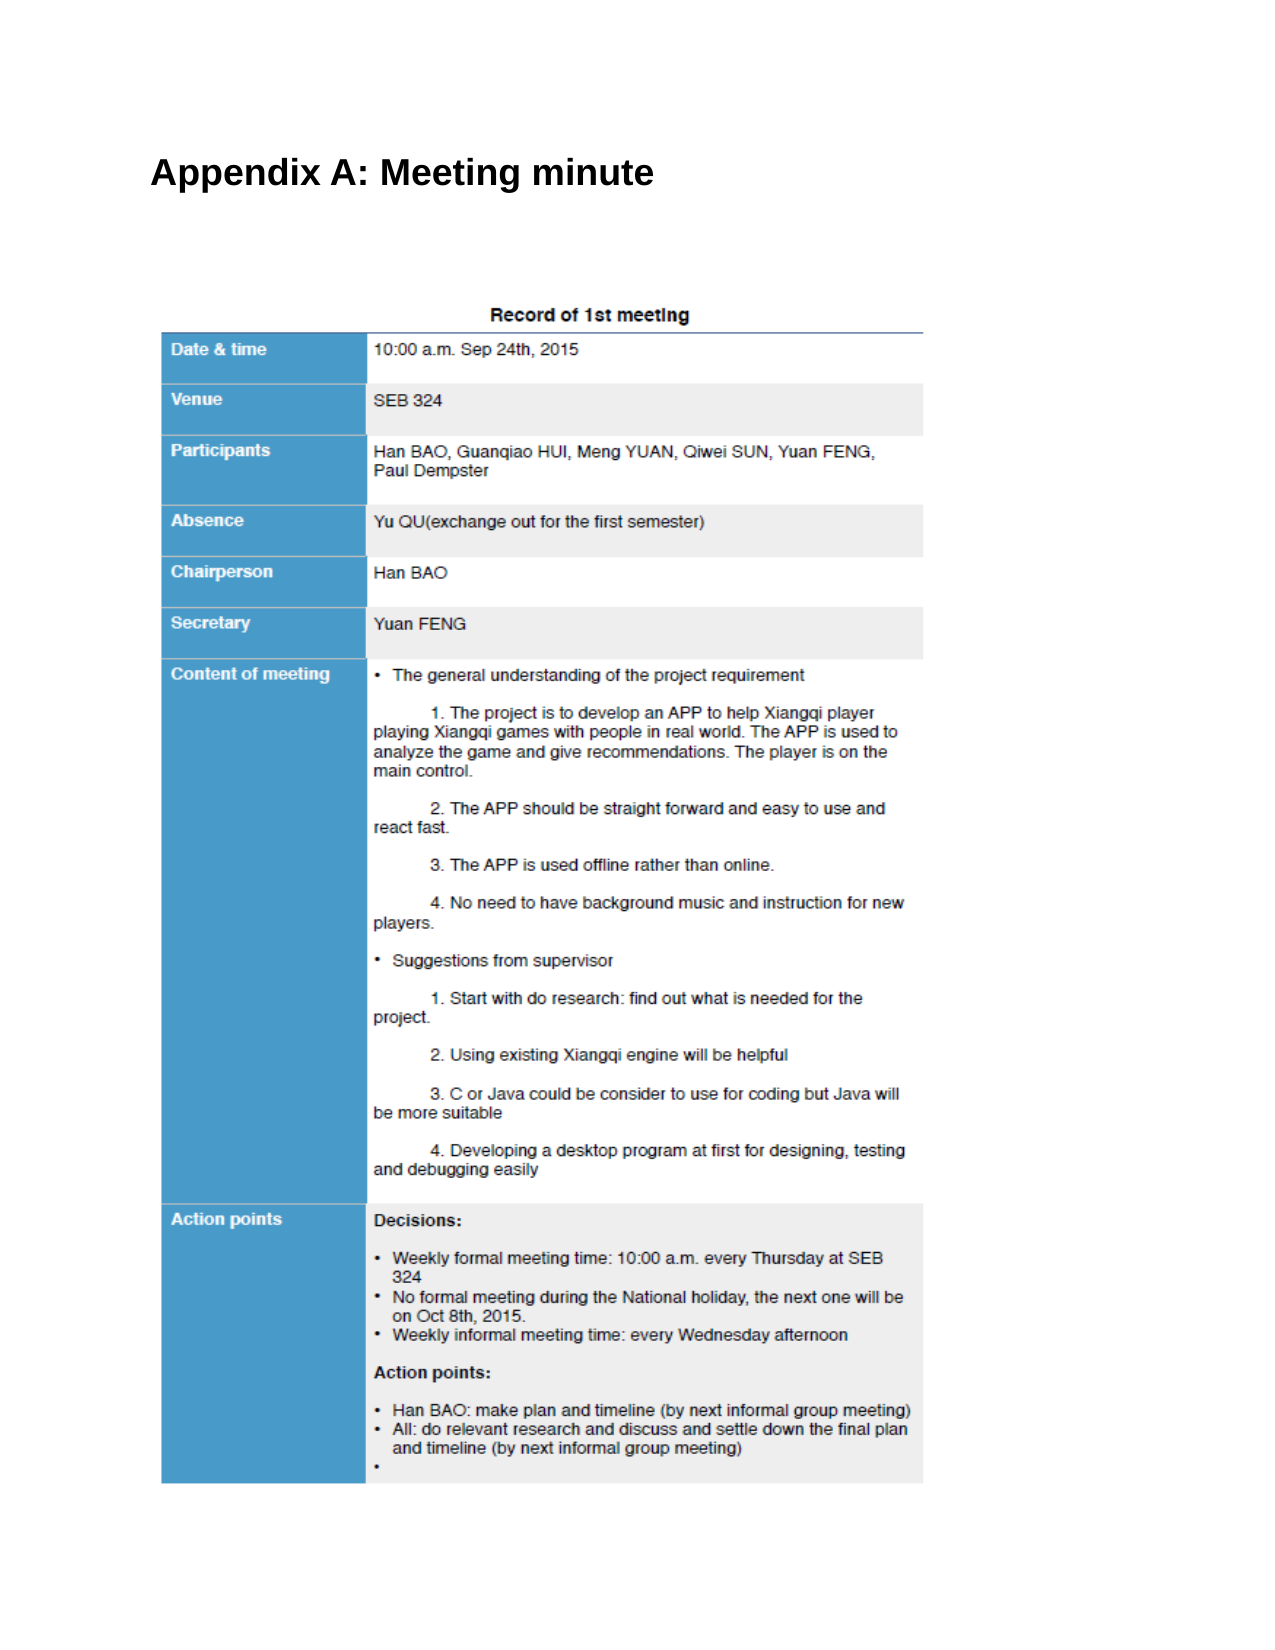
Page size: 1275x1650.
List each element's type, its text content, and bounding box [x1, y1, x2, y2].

picture [150, 288, 938, 1493]
subtitle Appendix A: Meeting minute [150, 150, 1125, 193]
